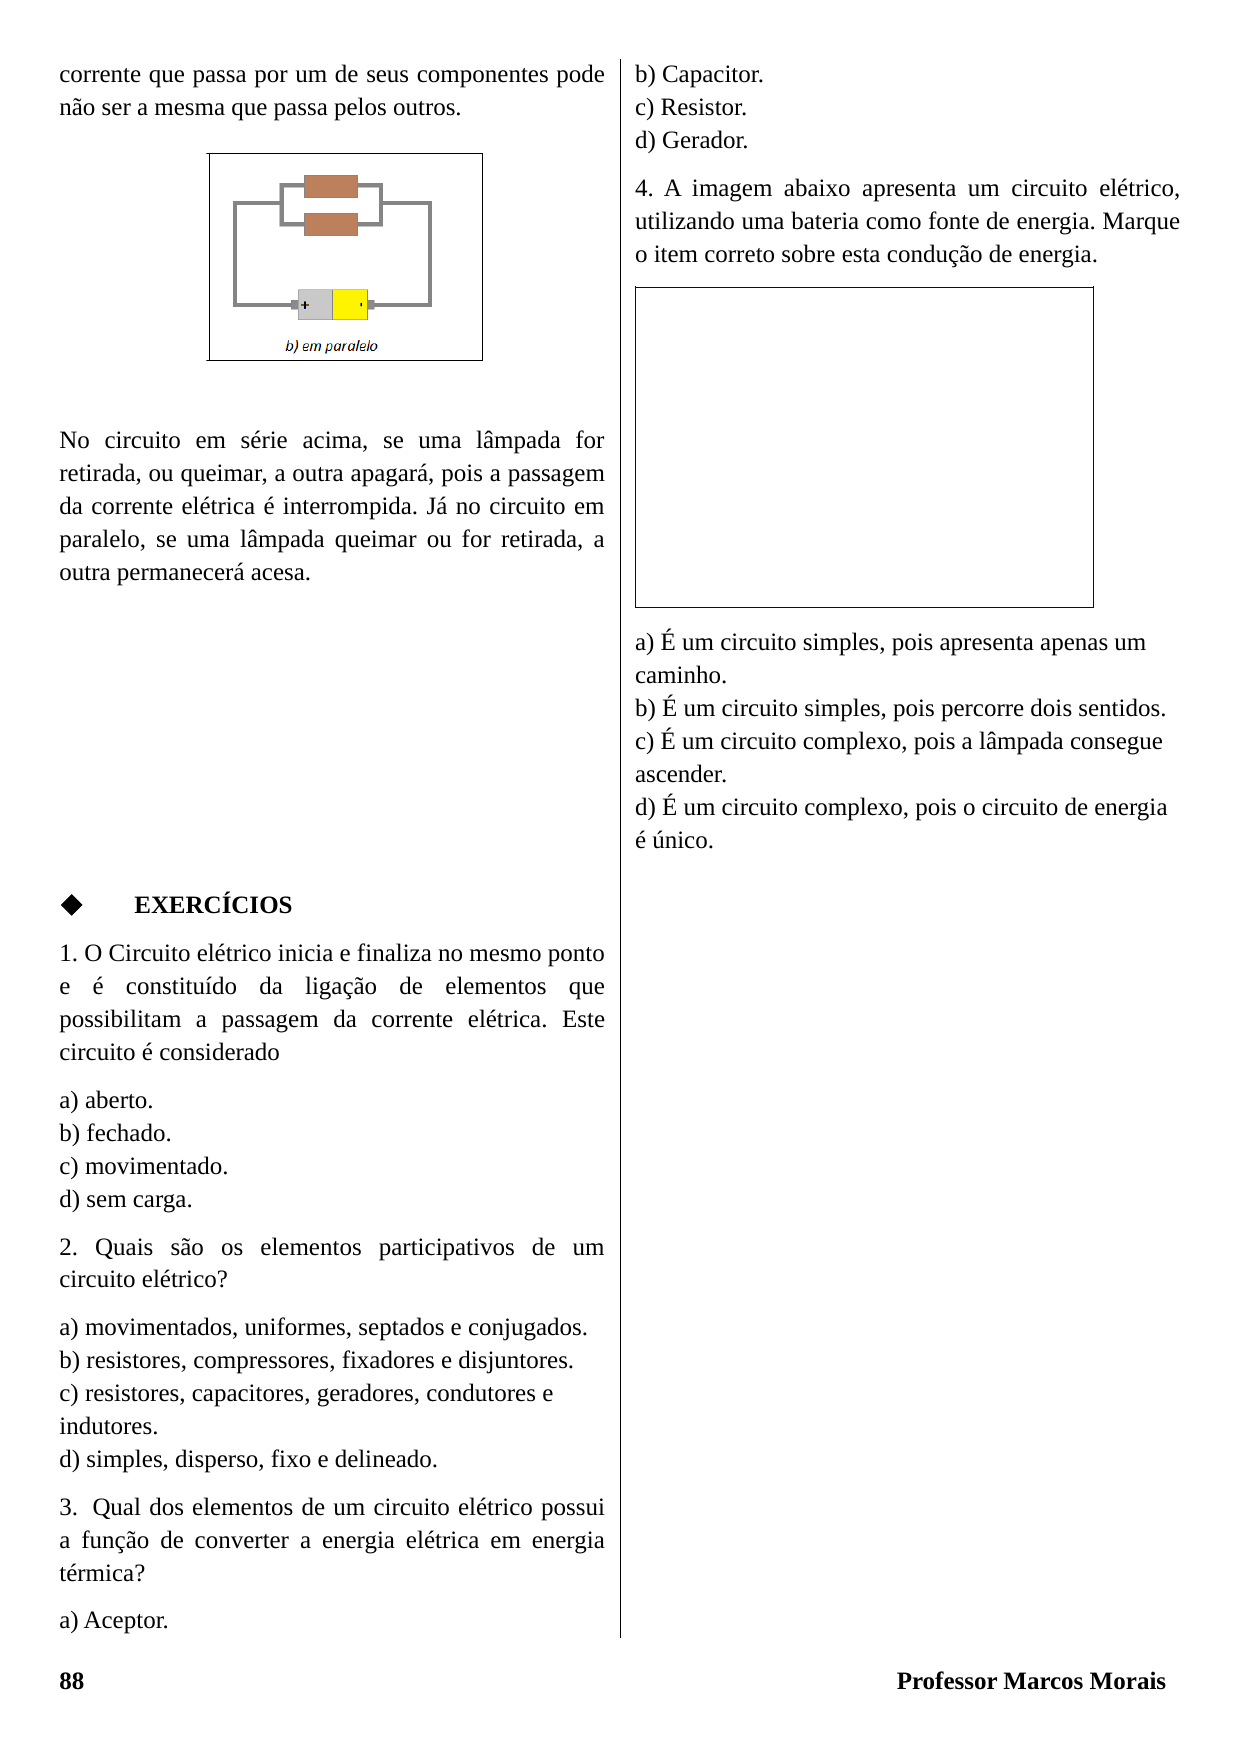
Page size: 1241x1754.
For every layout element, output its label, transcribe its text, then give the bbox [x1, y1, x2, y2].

list EXERCÍCIOS [59, 891, 605, 919]
text b) Capacitor. [635, 59, 1181, 88]
text d) Gerador. [635, 125, 1181, 154]
text No circuito em série acima, se uma lâmpada for retirada, ou queimar, a outra apagará, pois a passagem da corrente elétrica é interrompida. Já no circuito em paralelo, se uma lâmpada queimar ou for retirada, a outra permanecerá acesa. [59, 425, 605, 586]
text a) aberto. [59, 1085, 605, 1114]
text a) É um circuito simples, pois apresenta apenas um caminho. [635, 627, 1181, 689]
text b) É um circuito simples, pois percorre dois sentidos. [635, 693, 1181, 722]
text b) fechado. [59, 1118, 605, 1147]
text a) movimentados, uniformes, septados e conjugados. [59, 1312, 605, 1341]
text 2. Quais são os elementos participativos de um circuito elétrico? [59, 1232, 605, 1293]
text b) resistores, compressores, fixadores e disjuntores. [59, 1345, 605, 1374]
text d) simples, disperso, fixo e delineado. [59, 1444, 605, 1473]
text d) sem carga. [59, 1184, 605, 1213]
text a) Aceptor. [59, 1606, 605, 1634]
text c) movimentado. [59, 1151, 605, 1180]
text c) É um circuito complexo, pois a lâmpada consegue ascender. [635, 726, 1181, 788]
text c) Resistor. [635, 92, 1181, 121]
text d) É um circuito complexo, pois o circuito de energia é único. [635, 792, 1181, 854]
picture [206, 149, 484, 363]
text c) resistores, capacitores, geradores, condutores e indutores. [59, 1378, 605, 1440]
text 3. Qual dos elementos de um circuito elétrico possui a função de converter a energia elétrica em energia térmica? [59, 1492, 605, 1587]
text 4. A imagem abaixo apresenta um circuito elétrico, utilizando uma bateria como fonte de energia. Marque o item correto sobre esta condução de energia. [635, 173, 1181, 267]
text 1. O Circuito elétrico inicia e finaliza no mesmo ponto e é constituído da ligação de elementos que possibilitam a passagem da corrente elétrica. Este circuito é considerado [59, 938, 605, 1066]
